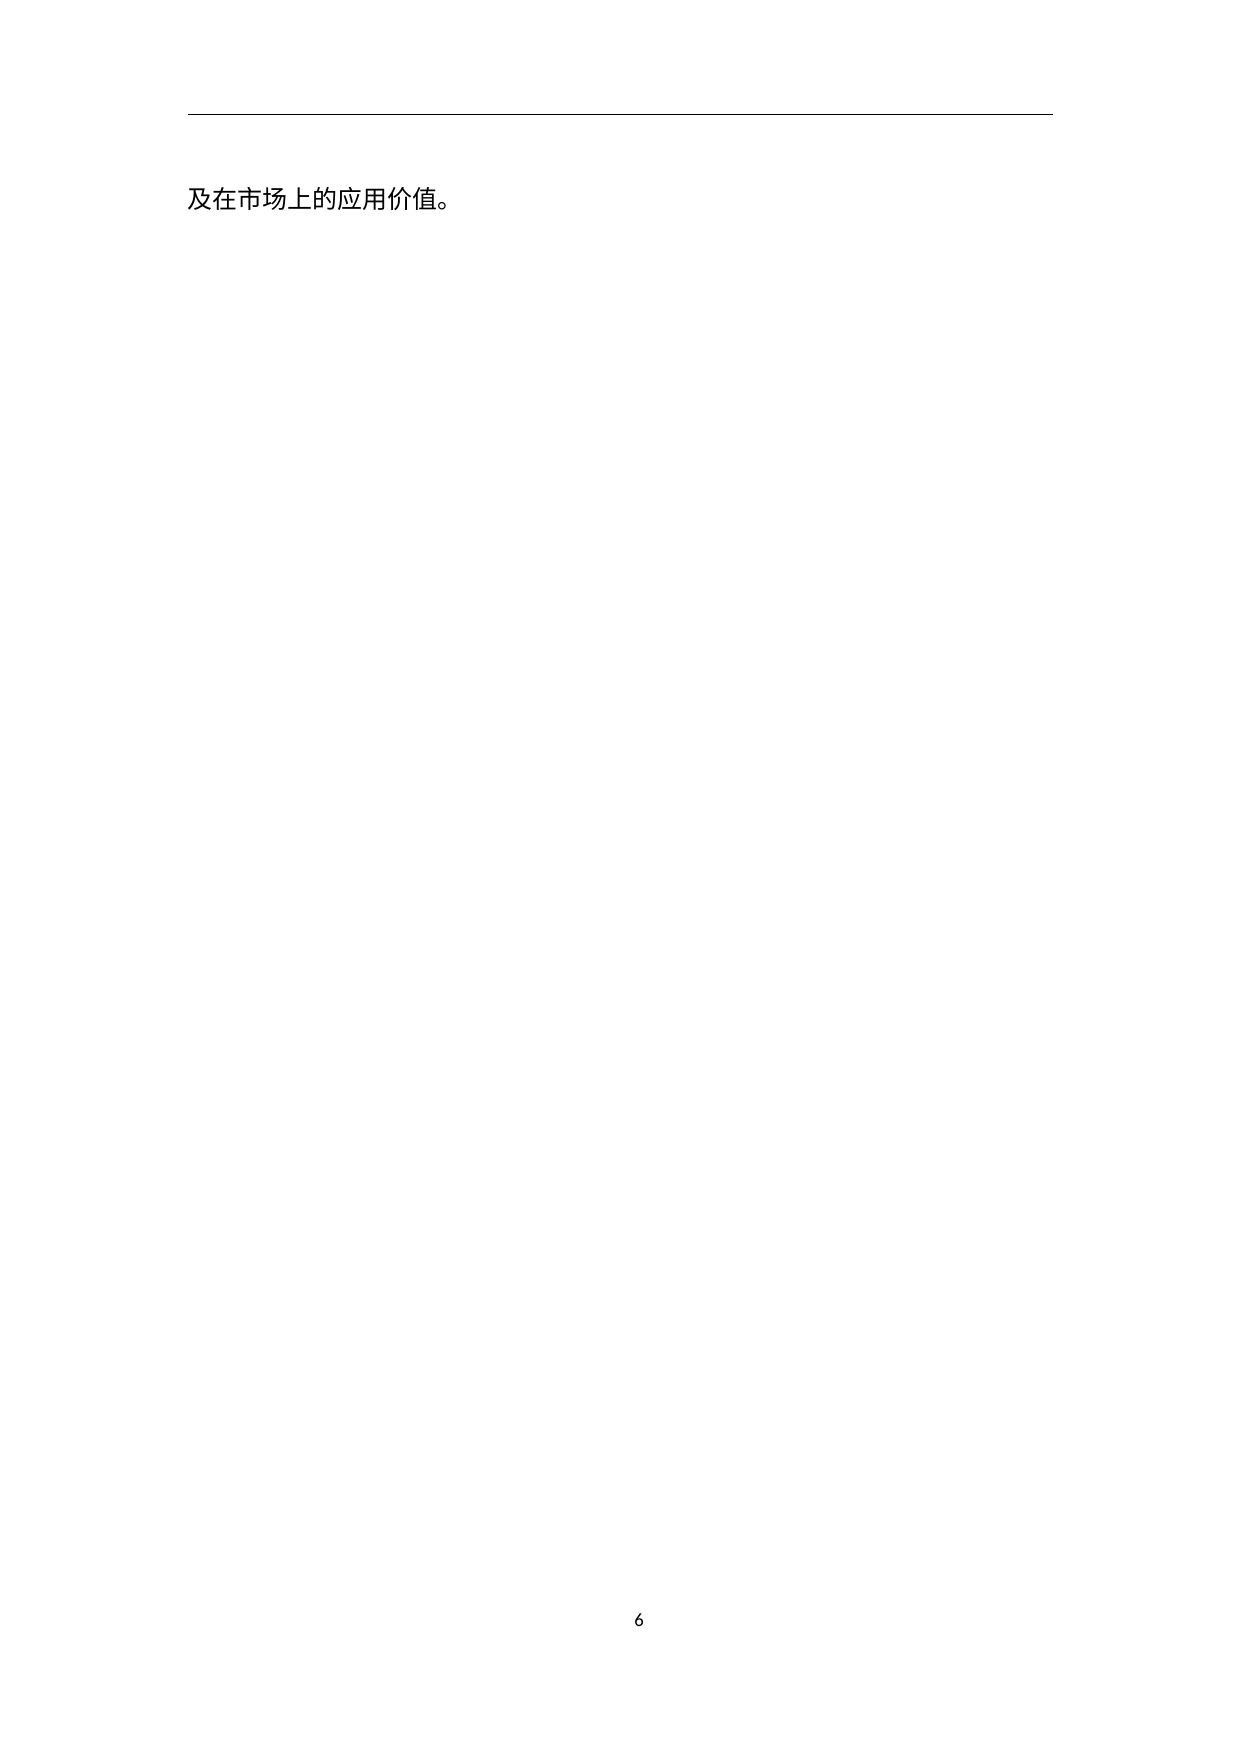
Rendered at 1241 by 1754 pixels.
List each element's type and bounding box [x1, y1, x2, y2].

text [187, 164, 1053, 232]
